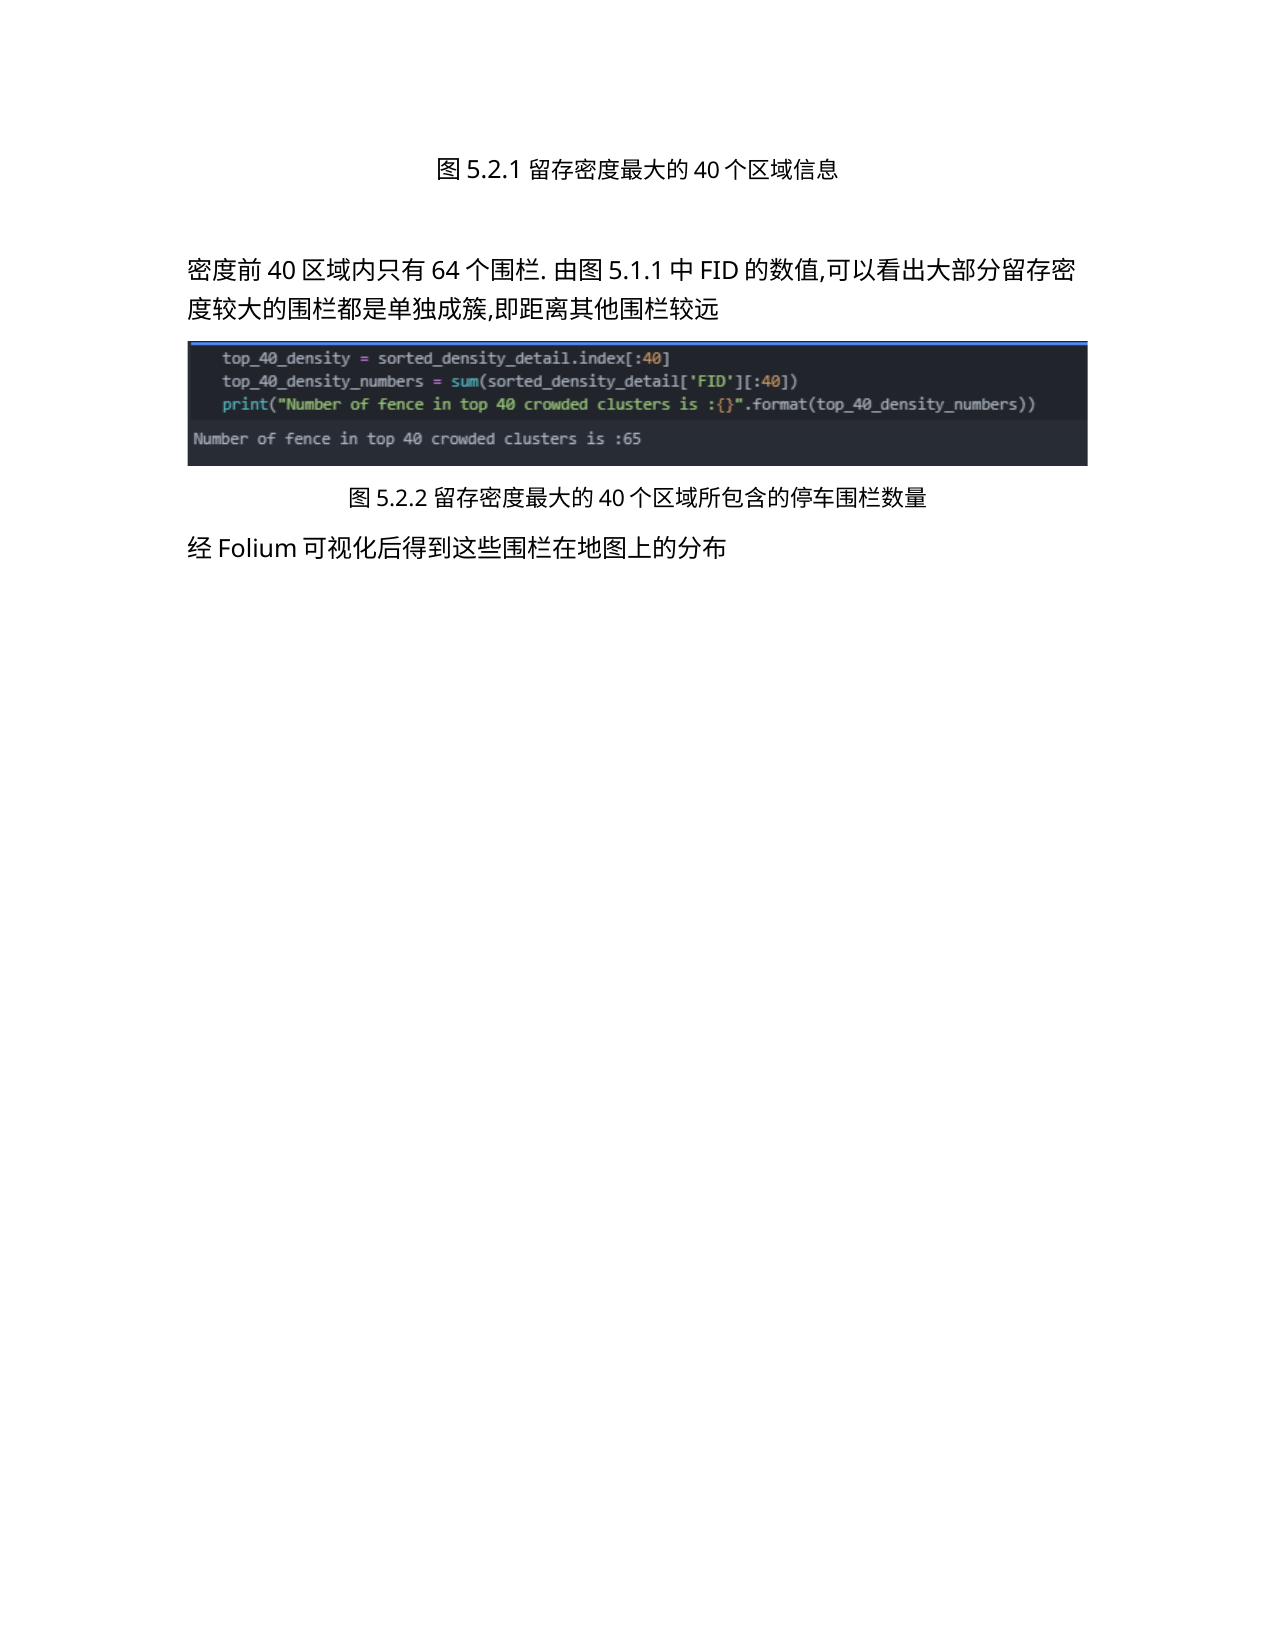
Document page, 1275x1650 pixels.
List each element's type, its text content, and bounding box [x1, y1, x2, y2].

text 图 5.2.2 留存密度最大的40个区域所包含的停车围栏数量 [187, 480, 1087, 513]
picture [187, 341, 1088, 466]
text 图5.2.1 留存密度最大的40个区域信息 [187, 150, 1087, 186]
text 经Folium可视化后得到这些围栏在地图上的分布 [187, 528, 1087, 565]
text 密度前40区域内只有64个围栏. 由图5.1.1中FID的数值,可以看出大部分留存密度较大的围栏都是单独成簇,即距离其他围栏较远 [187, 251, 1087, 326]
